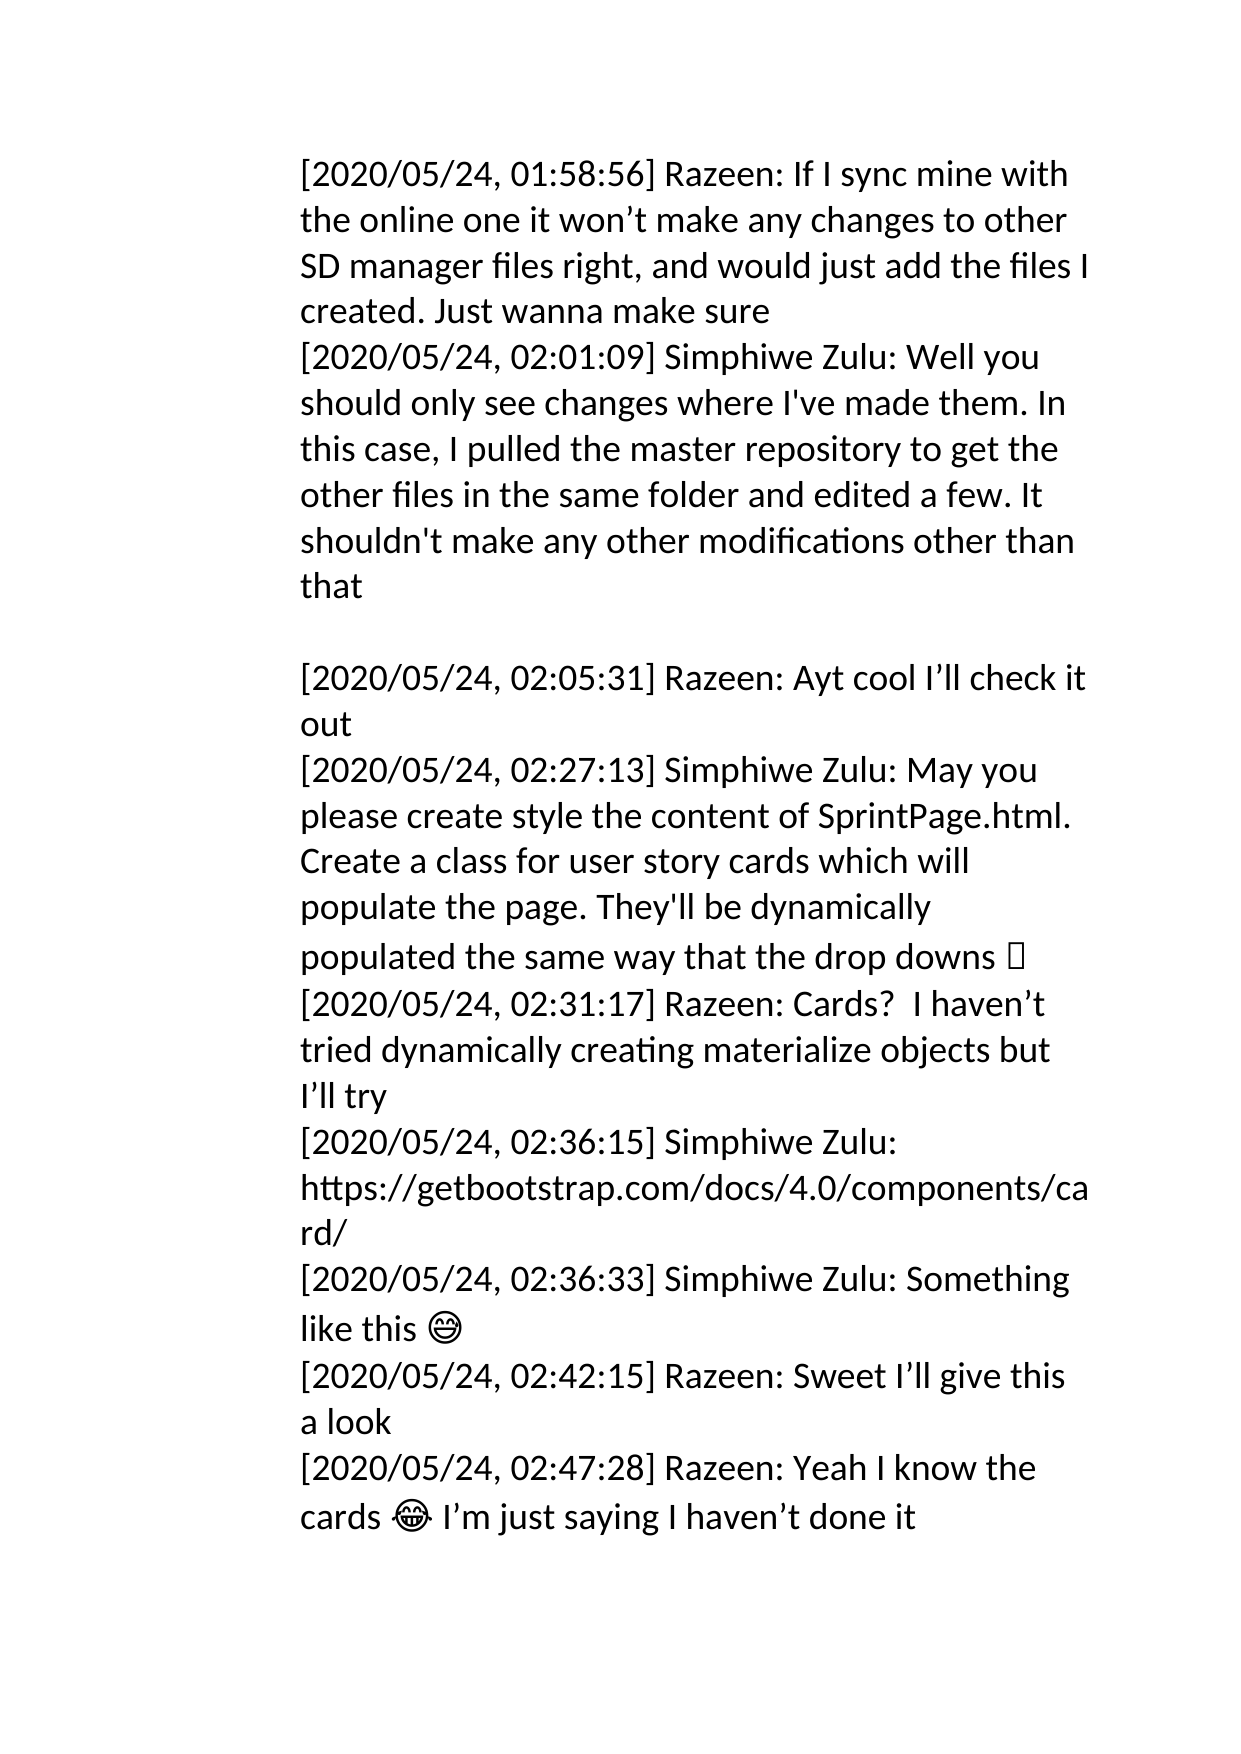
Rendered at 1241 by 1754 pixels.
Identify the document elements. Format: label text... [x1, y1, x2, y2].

list [2020/05/24, 02:36:33] Simphiwe Zulu: Something like this 😅🙏 [300, 1255, 1090, 1352]
list [2020/05/24, 01:58:56] Razeen: If I sync mine with the online one it won’t make any changes to other SD manager files right, and would just add the files I created. Just wanna make sure [300, 150, 1090, 333]
list [2020/05/24, 02:31:17] Razeen: Cards? I haven’t tried dynamically creating materialize objects but I’ll try [300, 980, 1090, 1118]
list [2020/05/24, 02:42:15] Razeen: Sweet I’ll give this a look [300, 1352, 1090, 1444]
list [2020/05/24, 02:36:15] Simphiwe Zulu: https://getbootstrap.com/docs/4.0/components/card/ [300, 1118, 1090, 1255]
list [2020/05/24, 02:27:13] Simphiwe Zulu: May you please create style the content of SprintPage.html. Create a class for user story cards which will populate the page. They'll be dynamically populated the same way that the drop downs 🙏 [300, 746, 1090, 980]
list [300, 1444, 1090, 1541]
list [2020/05/24, 02:05:31] Razeen: Ayt cool I’ll check it out [300, 654, 1090, 746]
list [2020/05/24, 02:01:09] Simphiwe Zulu: Well you should only see changes where I've made them. In this case, I pulled the master repository to get the other files in the same folder and edited a few. It shouldn't make any other modifications other than that [300, 333, 1090, 608]
